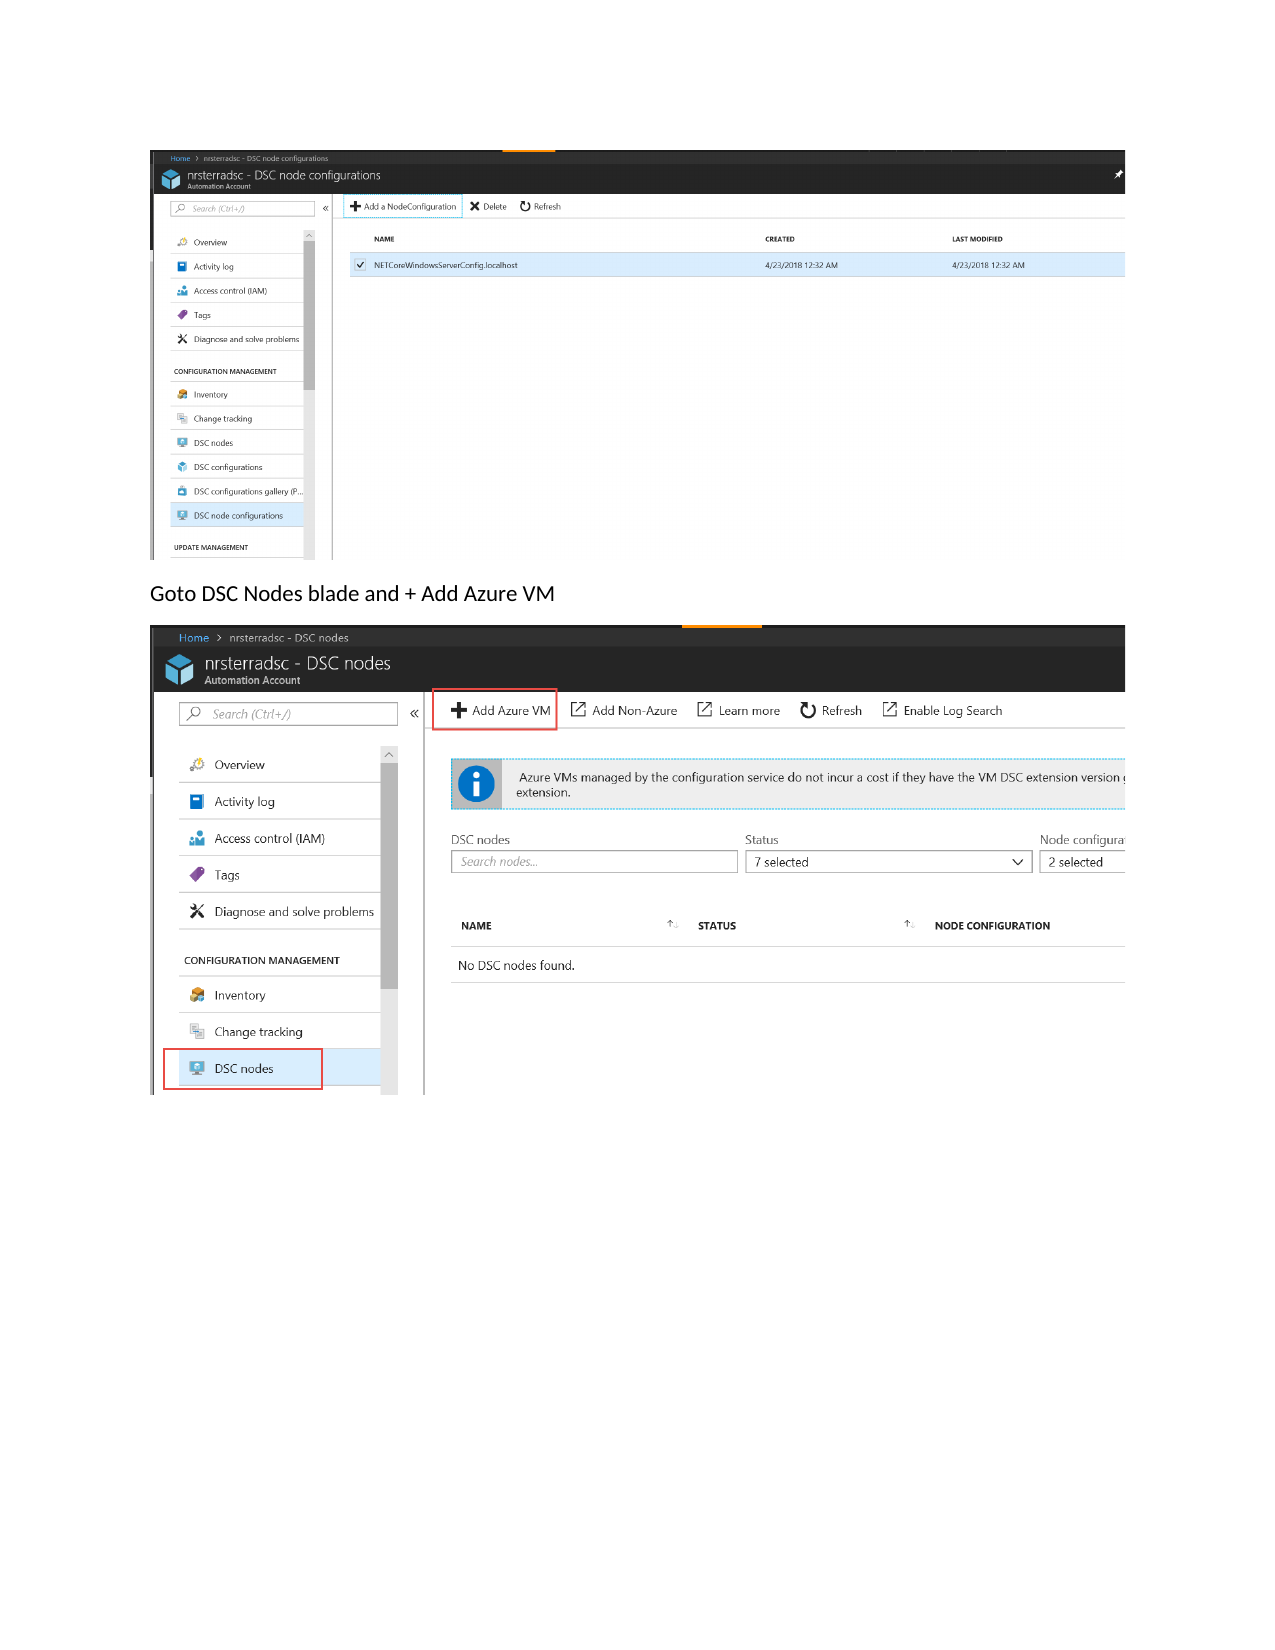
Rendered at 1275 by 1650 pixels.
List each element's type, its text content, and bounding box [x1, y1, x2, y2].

picture [150, 625, 1125, 1095]
text Goto DSC Nodes blade and + Add Azure VM [150, 579, 1125, 607]
picture [150, 150, 1125, 560]
